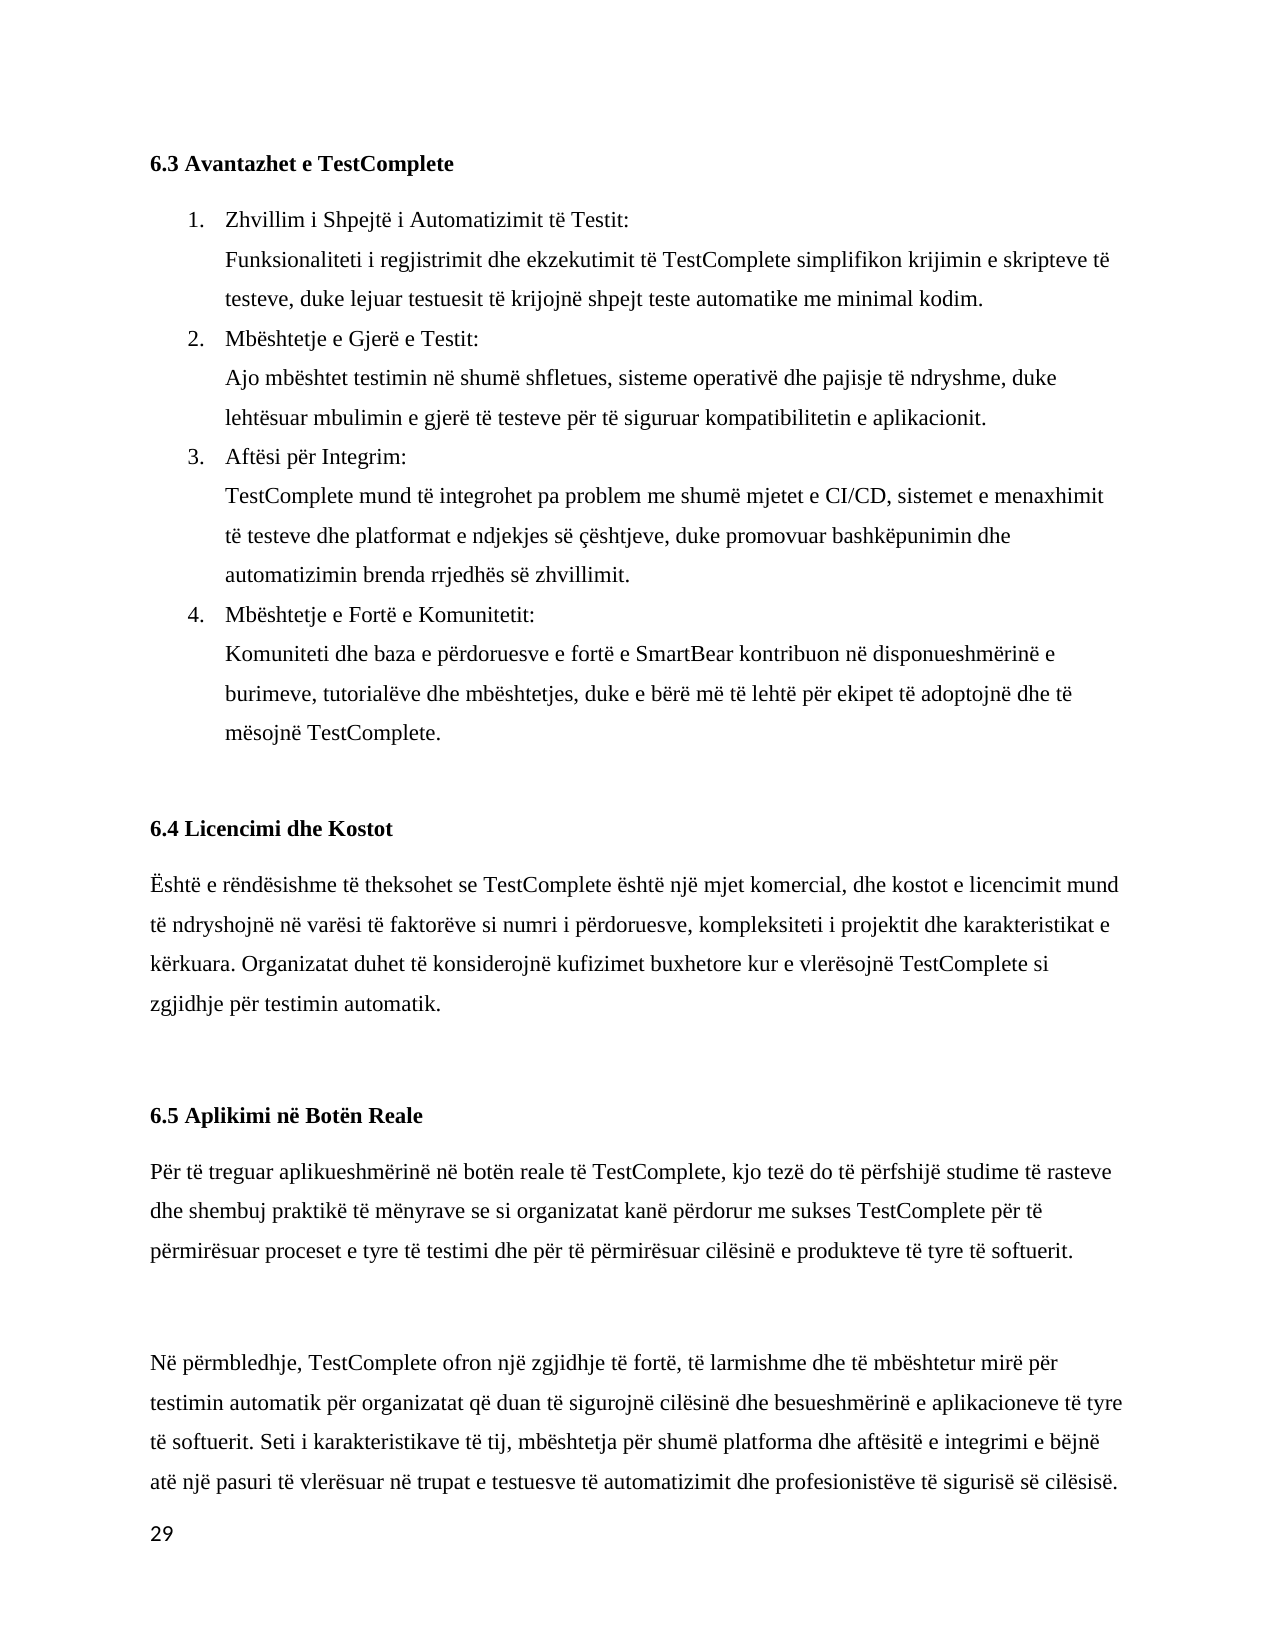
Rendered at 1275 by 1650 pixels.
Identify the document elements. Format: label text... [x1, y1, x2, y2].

list Funksionaliteti i regjistrimit dhe ekzekutimit të TestComplete simplifikon krijimin e skripteve të testeve, duke lejuar testuesit të krijojnë shpejt teste automatike me minimal kodim. [225, 246, 1125, 311]
list Zhvillim i Shpejtë i Automatizimit të Testit: [187, 206, 1125, 232]
text Është e rëndësishme të theksohet se TestComplete është një mjet komercial, dhe kostot e licencimit mund të ndryshojnë në varësi të faktorëve si numri i përdoruesve, kompleksiteti i projektit dhe karakteristikat e kërkuara. Organizatat duhet të konsiderojnë kufizimet buxhetore kur e vlerësojnë TestComplete si zgjidhje për testimin automatik. [150, 871, 1125, 1016]
list Mbështetje e Fortë e Komunitetit: [187, 601, 1125, 627]
list Aftësi për Integrim: [187, 443, 1125, 469]
list Mbështetje e Gjerë e Testit: [187, 324, 1125, 351]
text Për të treguar aplikueshmërinë në botën reale të TestComplete, kjo tezë do të përfshijë studime të rasteve dhe shembuj praktikë të mënyrave se si organizatat kanë përdorur me sukses TestComplete për të përmirësuar proceset e tyre të testimi dhe për të përmirësuar cilësinë e produkteve të tyre të softuerit. [150, 1158, 1125, 1263]
list Ajo mbështet testimin në shumë shfletues, sisteme operativë dhe pajisje të ndryshme, duke lehtësuar mbulimin e gjerë të testeve për të siguruar kompatibilitetin e aplikacionit. [225, 364, 1125, 430]
text 6.3 Avantazhet e TestComplete [150, 150, 1125, 176]
text 6.4 Licencimi dhe Kostot [150, 815, 1125, 841]
list Komuniteti dhe baza e përdoruesve e fortë e SmartBear kontribuon në disponueshmërinë e burimeve, tutorialëve dhe mbështetjes, duke e bërë më të lehtë për ekipet të adoptojnë dhe të mësojnë TestComplete. [225, 640, 1125, 746]
list TestComplete mund të integrohet pa problem me shumë mjetet e CI/CD, sistemet e menaxhimit të testeve dhe platformat e ndjekjes së çështjeve, duke promovuar bashkëpunimin dhe automatizimin brenda rrjedhës së zhvillimit. [225, 482, 1125, 588]
text Në përmbledhje, TestComplete ofron një zgjidhje të fortë, të larmishme dhe të mbështetur mirë për testimin automatik për organizatat që duan të sigurojnë cilësinë dhe besueshmërinë e aplikacioneve të tyre të softuerit. Seti i karakteristikave të tij, mbështetja për shumë platforma dhe aftësitë e integrimi e bëjnë atë një pasuri të vlerësuar në trupat e testuesve të automatizimit dhe profesionistëve të sigurisë së cilësisë. [150, 1349, 1125, 1494]
text 6.5 Aplikimi në Botën Reale [150, 1102, 1125, 1128]
